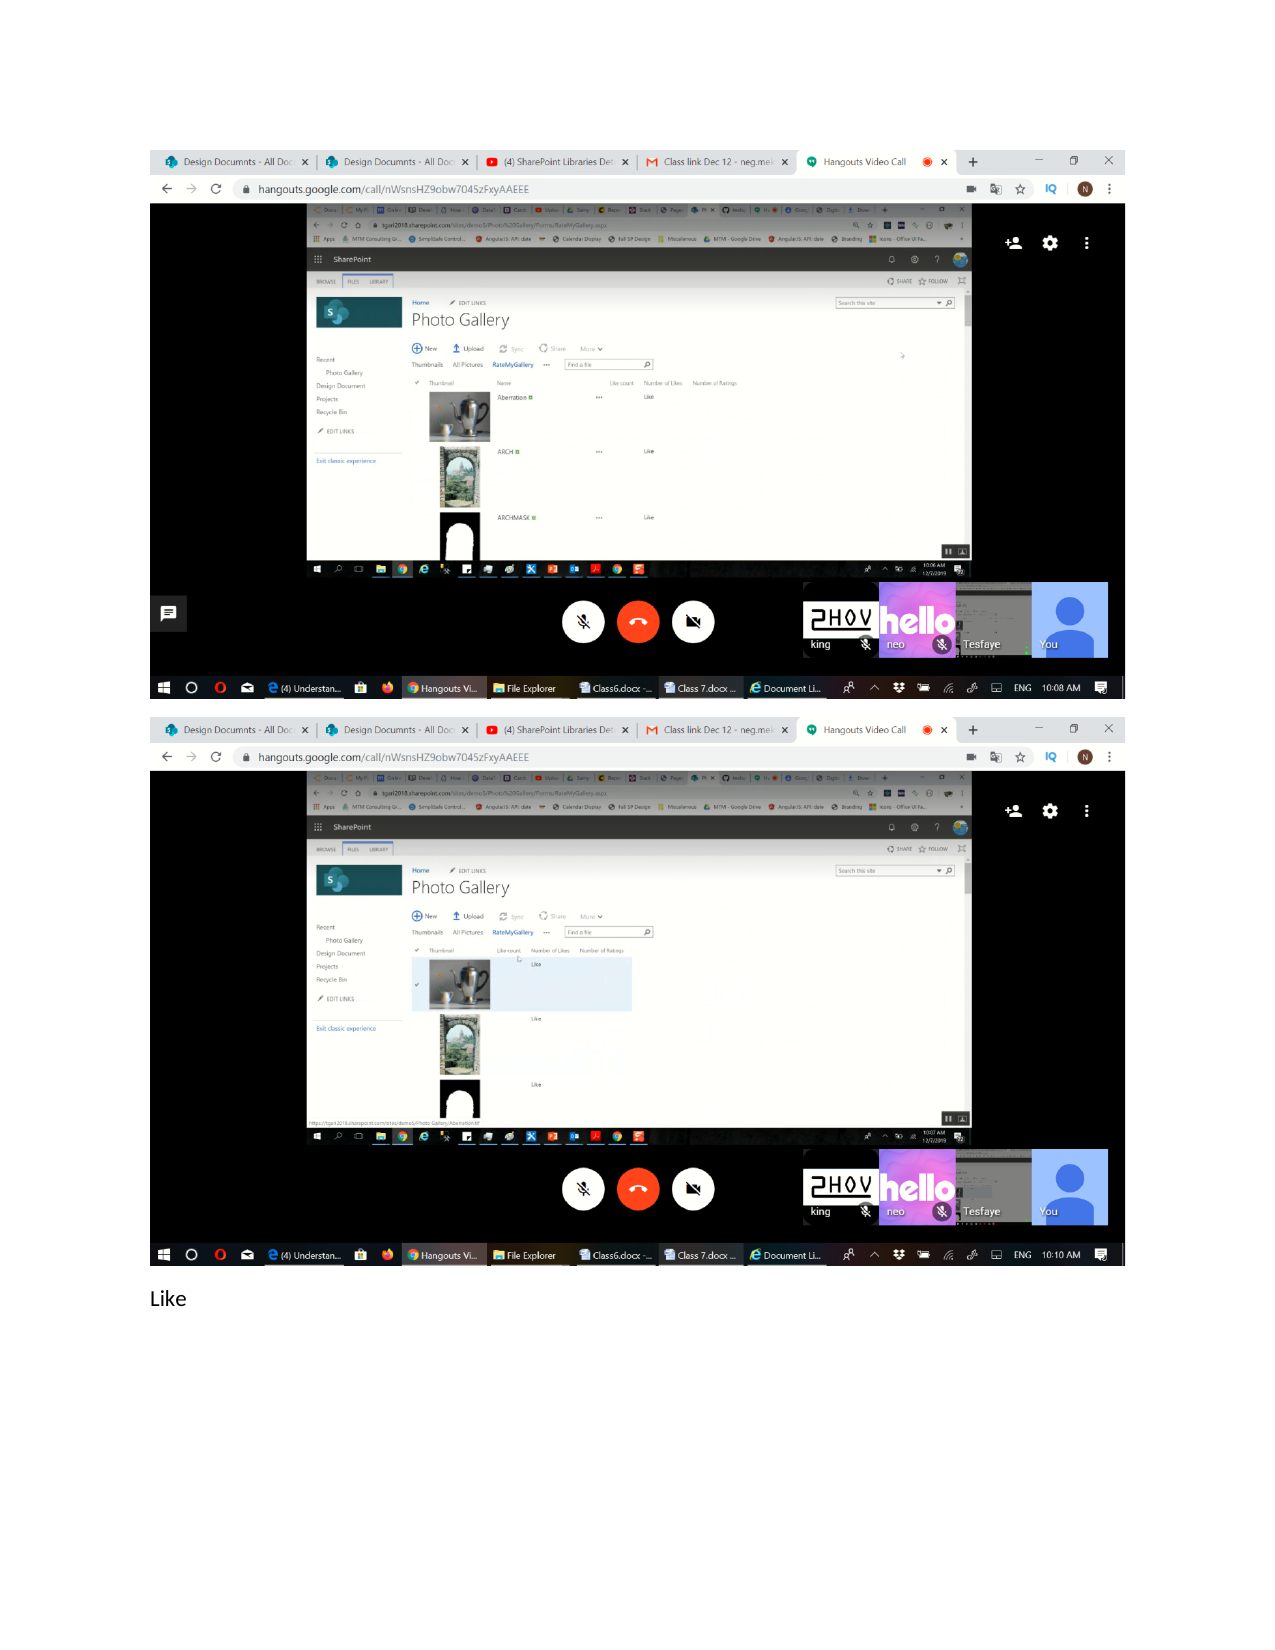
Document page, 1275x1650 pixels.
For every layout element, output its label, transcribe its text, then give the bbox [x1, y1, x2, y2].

text Like [150, 1284, 1125, 1313]
picture [150, 717, 1125, 1266]
picture [150, 150, 1125, 699]
